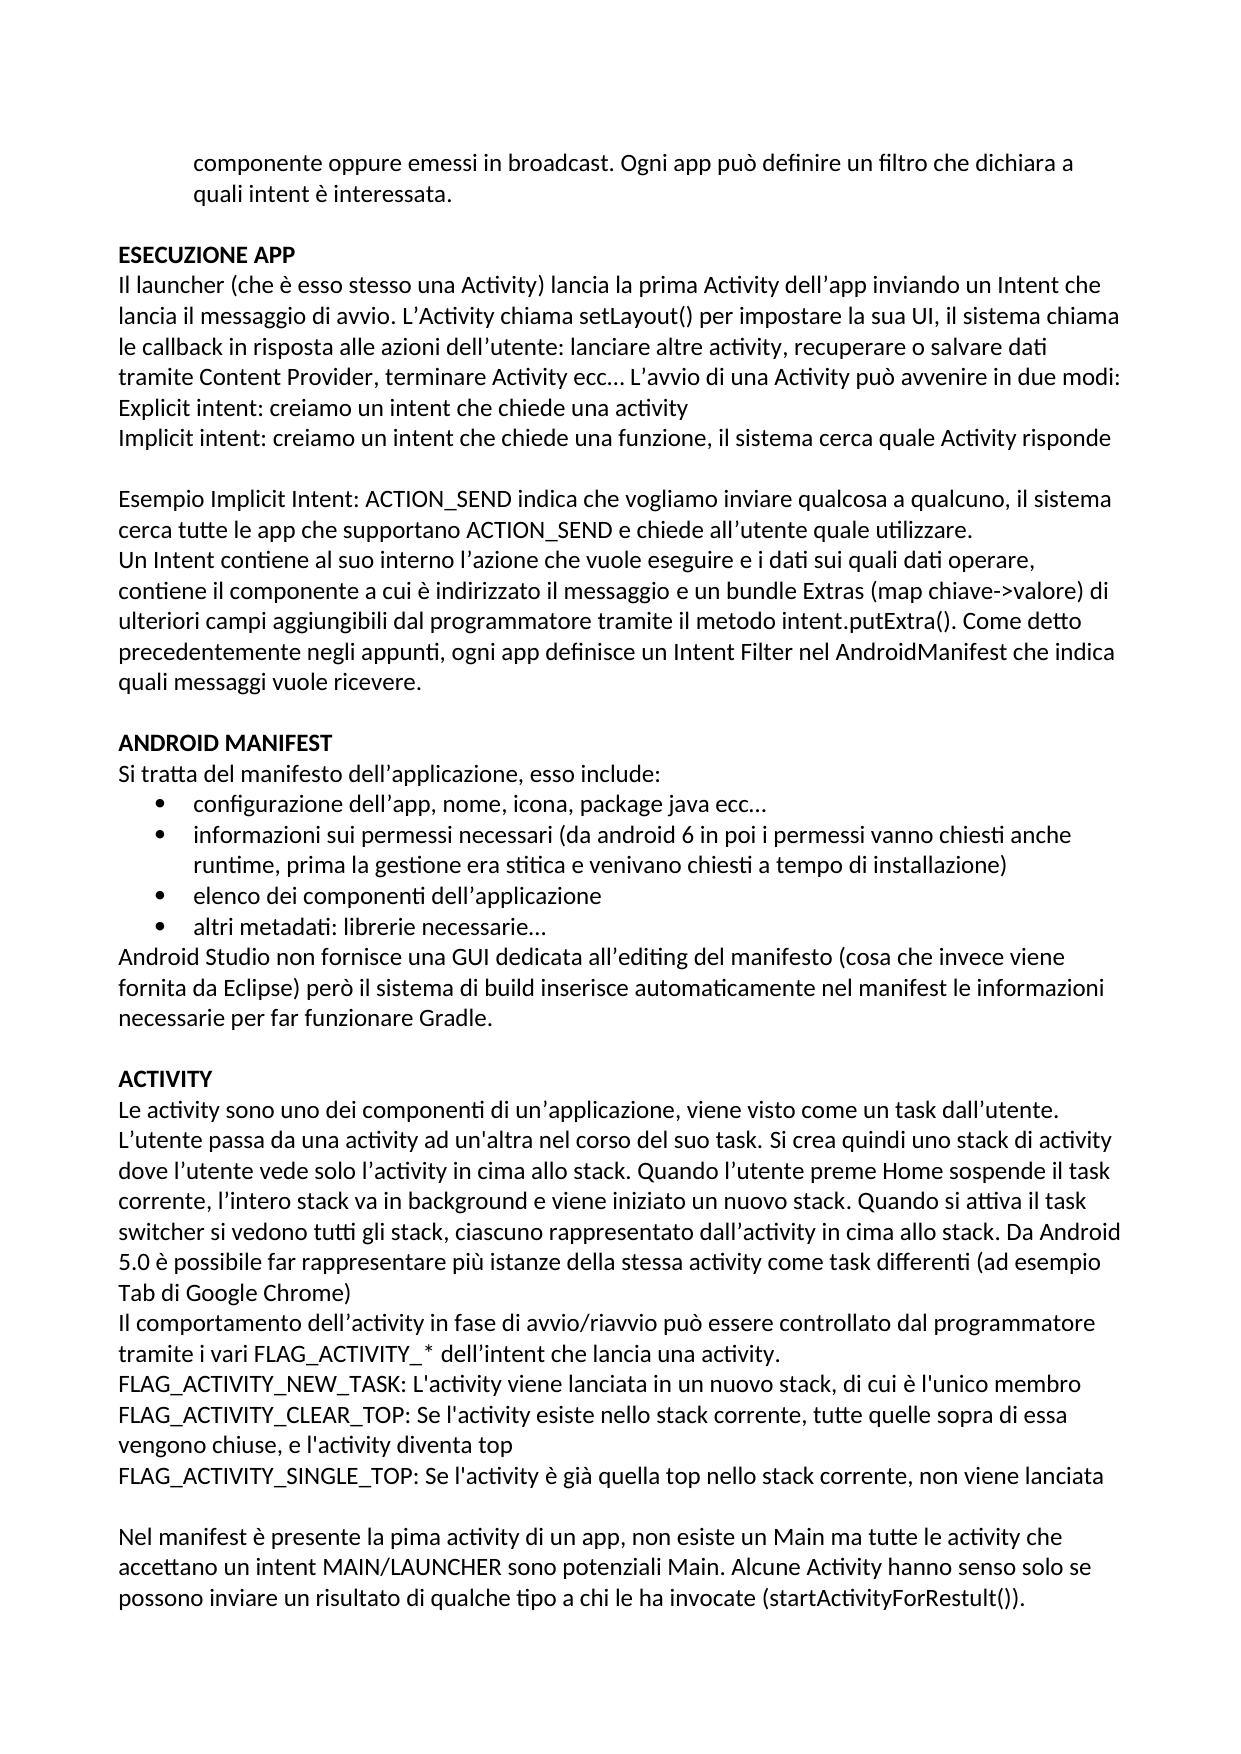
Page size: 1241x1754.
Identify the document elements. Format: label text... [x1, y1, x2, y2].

text Il launcher (che è esso stesso una Activity) lancia la prima Activity dell’app inviando un Intent che lancia il messaggio di avvio. L’Activity chiama setLayout() per impostare la sua UI, il sistema chiama le callback in risposta alle azioni dell’utente: lanciare altre activity, recuperare o salvare dati tramite Content Provider, terminare Activity ecc… L’avvio di una Activity può avvenire in due modi: [118, 270, 1122, 392]
text ACTIVITY [118, 1063, 1122, 1094]
text Nel manifest è presente la pima activity di un app, non esiste un Main ma tutte le activity che accettano un intent MAIN/LAUNCHER sono potenziali Main. Alcune Activity hanno senso solo se possono inviare un risultato di qualche tipo a chi le ha invocate (startActivityForRestult()). [118, 1521, 1122, 1613]
text Explicit intent: creiamo un intent che chiede una activity [118, 392, 1122, 422]
text ANDROID MANIFEST [118, 727, 1122, 758]
list elenco dei componenti dell’applicazione [156, 880, 1122, 911]
text FLAG_ACTIVITY_NEW_TASK: L'activity viene lanciata in un nuovo stack, di cui è l'unico membro [118, 1368, 1122, 1399]
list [156, 148, 1122, 209]
text Le activity sono uno dei componenti di un’applicazione, viene visto come un task dall’utente. L’utente passa da una activity ad un'altra nel corso del suo task. Si crea quindi uno stack di activity dove l’utente vede solo l’activity in cima allo stack. Quando l’utente preme Home sospende il task corrente, l’intero stack va in background e viene iniziato un nuovo stack. Quando si attiva il task switcher si vedono tutti gli stack, ciascuno rappresentato dall’activity in cima allo stack. Da Android 5.0 è possibile far rappresentare più istanze della stessa activity come task differenti (ad esempio Tab di Google Chrome) [118, 1094, 1122, 1307]
text Si tratta del manifesto dell’applicazione, esso include: [118, 758, 1122, 788]
list altri metadati: librerie necessarie… [156, 911, 1122, 941]
text ESECUZIONE APP [118, 239, 1122, 270]
text Il comportamento dell’activity in fase di avvio/riavvio può essere controllato dal programmatore tramite i vari FLAG_ACTIVITY_* dell’intent che lancia una activity. [118, 1307, 1122, 1368]
text FLAG_ACTIVITY_CLEAR_TOP: Se l'activity esiste nello stack corrente, tutte quelle sopra di essa vengono chiuse, e l'activity diventa top [118, 1399, 1122, 1460]
text Implicit intent: creiamo un intent che chiede una funzione, il sistema cerca quale Activity risponde [118, 422, 1122, 453]
text Esempio Implicit Intent: ACTION_SEND indica che vogliamo inviare qualcosa a qualcuno, il sistema cerca tutte le app che supportano ACTION_SEND e chiede all’utente quale utilizzare. [118, 483, 1122, 544]
text Android Studio non fornisce una GUI dedicata all’editing del manifesto (cosa che invece viene fornita da Eclipse) però il sistema di build inserisce automaticamente nel manifest le informazioni necessarie per far funzionare Gradle. [118, 941, 1122, 1033]
list configurazione dell’app, nome, icona, package java ecc… [156, 788, 1122, 819]
text FLAG_ACTIVITY_SINGLE_TOP: Se l'activity è già quella top nello stack corrente, non viene lanciata [118, 1460, 1122, 1491]
list informazioni sui permessi necessari (da android 6 in poi i permessi vanno chiesti anche runtime, prima la gestione era stitica e venivano chiesti a tempo di installazione) [156, 819, 1122, 880]
text Un Intent contiene al suo interno l’azione che vuole eseguire e i dati sui quali dati operare, contiene il componente a cui è indirizzato il messaggio e un bundle Extras (map chiave->valore) di ulteriori campi aggiungibili dal programmatore tramite il metodo intent.putExtra(). Come detto precedentemente negli appunti, ogni app definisce un Intent Filter nel AndroidManifest che indica quali messaggi vuole ricevere. [118, 544, 1122, 697]
